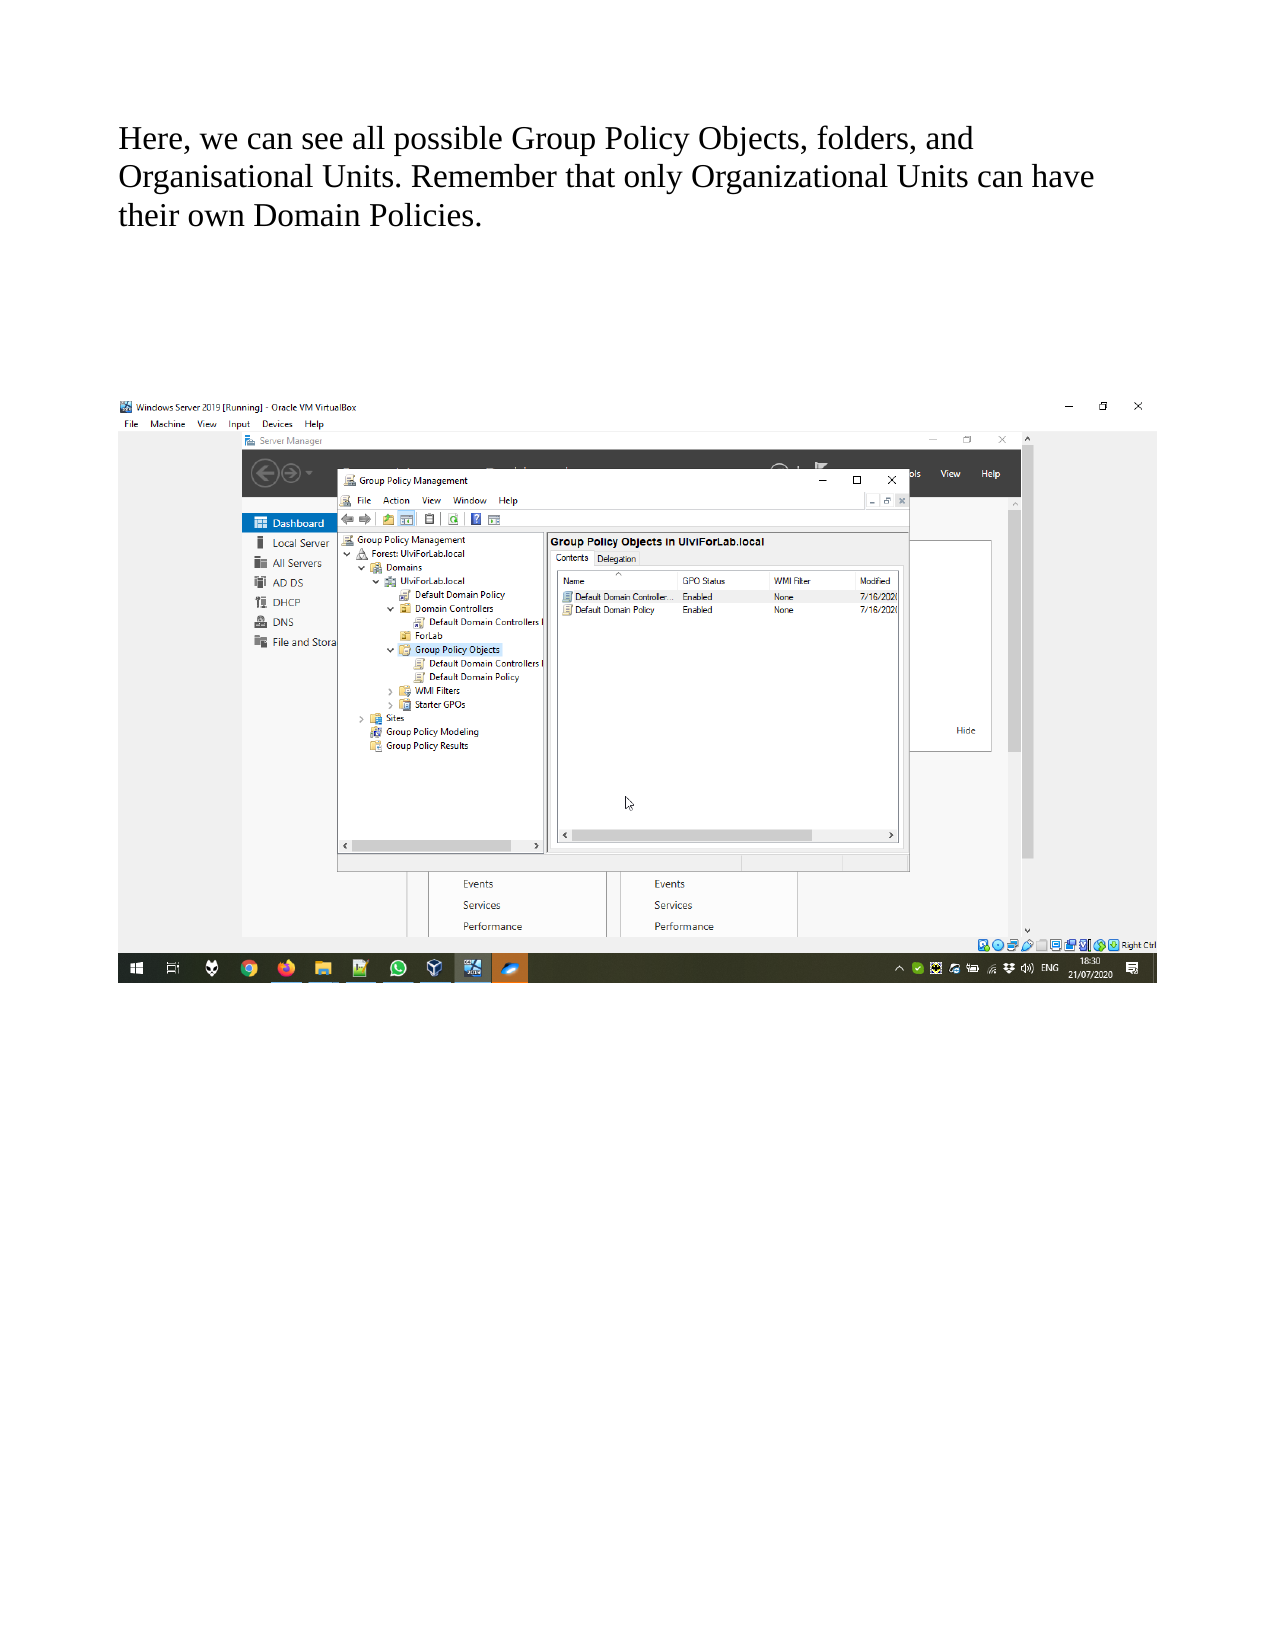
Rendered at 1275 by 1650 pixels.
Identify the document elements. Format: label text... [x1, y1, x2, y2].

picture [118, 398, 1157, 983]
text Here, we can see all possible Group Policy Objects, folders, and Organisational Units. Remember that only Organizational Units can have their own Domain Policies. [118, 118, 1157, 233]
